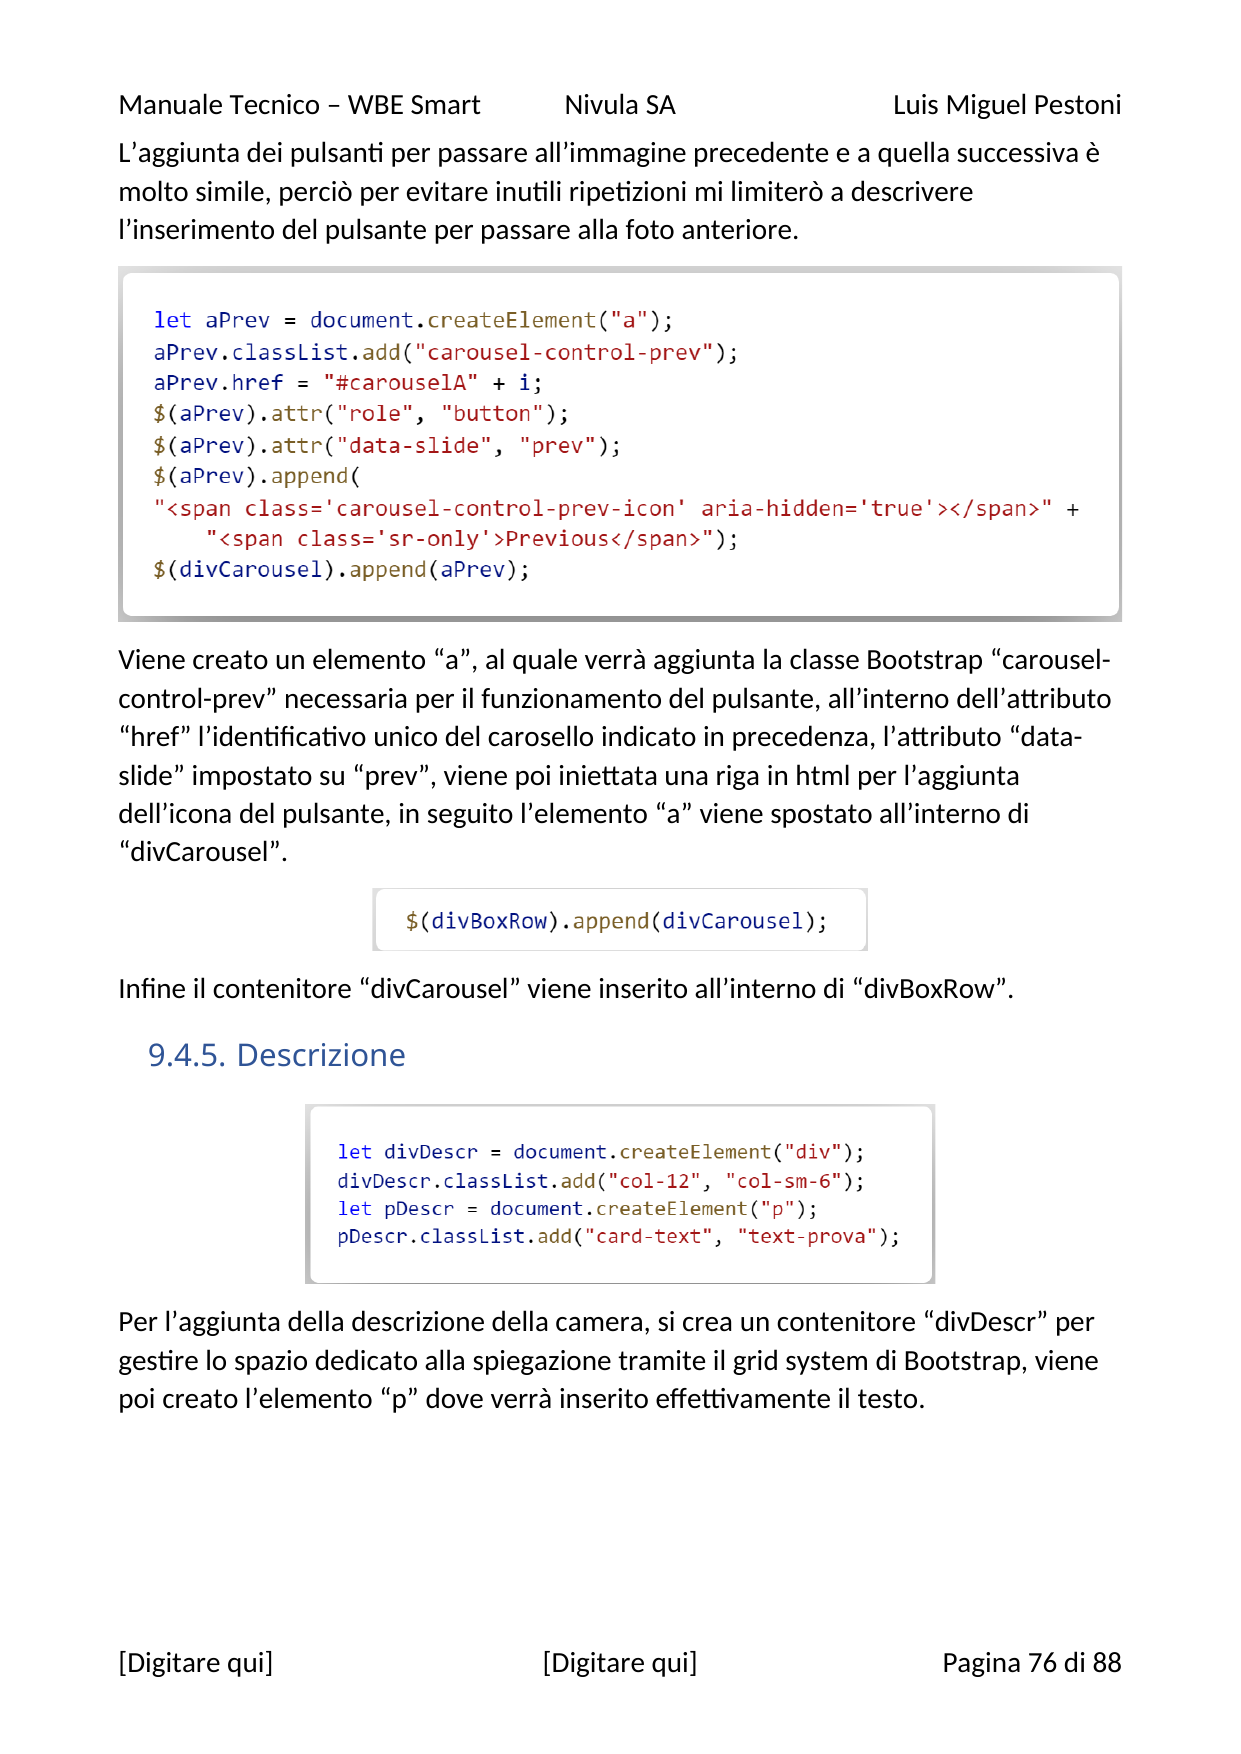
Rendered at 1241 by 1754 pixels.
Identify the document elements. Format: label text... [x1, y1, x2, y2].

text Viene creato un elemento “a”, al quale verrà aggiunta la classe Bootstrap “carousel-control-prev” necessaria per il funzionamento del pulsante, all’interno dell’attributo “href” l’identificativo unico del carosello indicato in precedenza, l’attributo “data-slide” impostato su “prev”, viene poi iniettata una riga in html per l’aggiunta dell’icona del pulsante, in seguito l’elemento “a” viene spostato all’interno di “divCarousel”. [118, 641, 1122, 869]
text Infine il contenitore “divCarousel” viene inserito all’interno di “divBoxRow”. [118, 970, 1122, 1005]
subtitle Descrizione [148, 1033, 1122, 1076]
picture [372, 888, 868, 951]
text Per l’aggiunta della descrizione della camera, si crea un contenitore “divDescr” per gestire lo spazio dedicato alla spiegazione tramite il grid system di Bootstrap, viene poi creato l’elemento “p” dove verrà inserito effettivamente il testo. [118, 1303, 1122, 1416]
text L’aggiunta dei pulsanti per passare all’immagine precedente e a quella successiva è molto simile, perciò per evitare inutili ripetizioni mi limiterò a descrivere l’inserimento del pulsante per passare alla foto anteriore. [118, 134, 1122, 247]
picture [118, 266, 1123, 622]
picture [305, 1104, 936, 1284]
